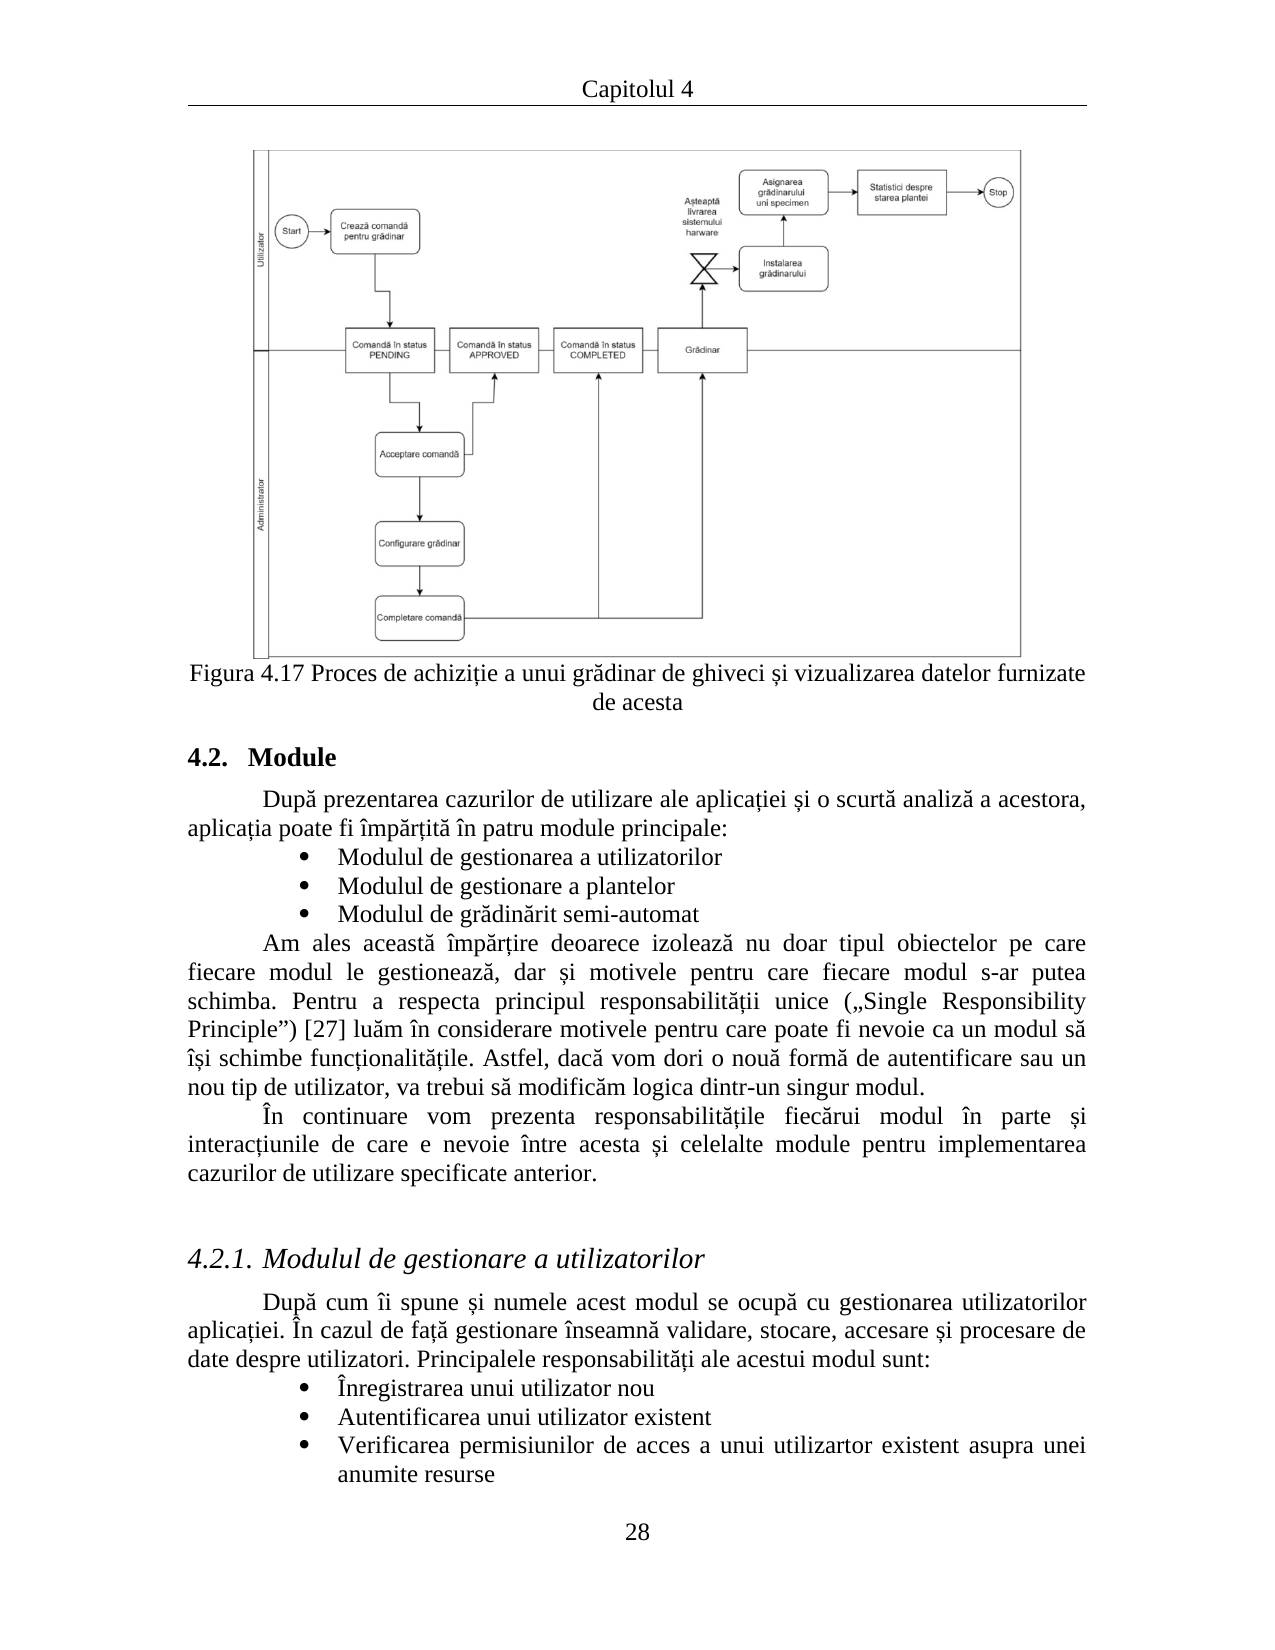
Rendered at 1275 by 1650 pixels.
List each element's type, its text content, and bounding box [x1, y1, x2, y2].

text În continuare vom prezenta responsabilitățile fiecărui modul în parte și interacțiunile de care e nevoie între acesta și celelalte module pentru implementarea cazurilor de utilizare specificate anterior. [187, 1101, 1087, 1187]
list Modulul de gestionarea a utilizatorilor [300, 842, 1087, 871]
list Verificarea permisiunilor de acces a unui utilizartor existent asupra unei anumite resurse [300, 1431, 1087, 1488]
text Am ales această împărțire deoarece izolează nu doar tipul obiectelor pe care fiecare modul le gestionează, dar și motivele pentru care fiecare modul s-ar putea schimba. Pentru a respecta principul responsabilității unice („Single Responsibility Principle”) [27] luăm în considerare motivele pentru care poate fi nevoie ca un modul să își schimbe funcționalitățile. Astfel, dacă vom dori o nouă formă de autentificare sau un nou tip de utilizator, va trebui să modificăm logica dintr-un singur modul. [187, 928, 1087, 1101]
text După prezentarea cazurilor de utilizare ale aplicației și o scurtă analiză a acestora, aplicația poate fi împărțită în patru module principale: [187, 784, 1087, 842]
list Modulul de grădinărit semi-automat [300, 899, 1087, 928]
subtitle Modulul de gestionare a utilizatorilor [187, 1241, 1087, 1274]
picture [253, 150, 1022, 659]
text După cum îi spune și numele acest modul se ocupă cu gestionarea utilizatorilor aplicației. În cazul de față gestionare înseamnă validare, stocare, accesare și procesare de date despre utilizatori. Principalele responsabilități ale acestui modul sunt: [187, 1287, 1087, 1373]
list Înregistrarea unui utilizator nou [300, 1373, 1087, 1402]
subtitle Module [187, 741, 1087, 772]
list Autentificarea unui utilizator existent [300, 1402, 1087, 1431]
list Modulul de gestionare a plantelor [300, 871, 1087, 899]
